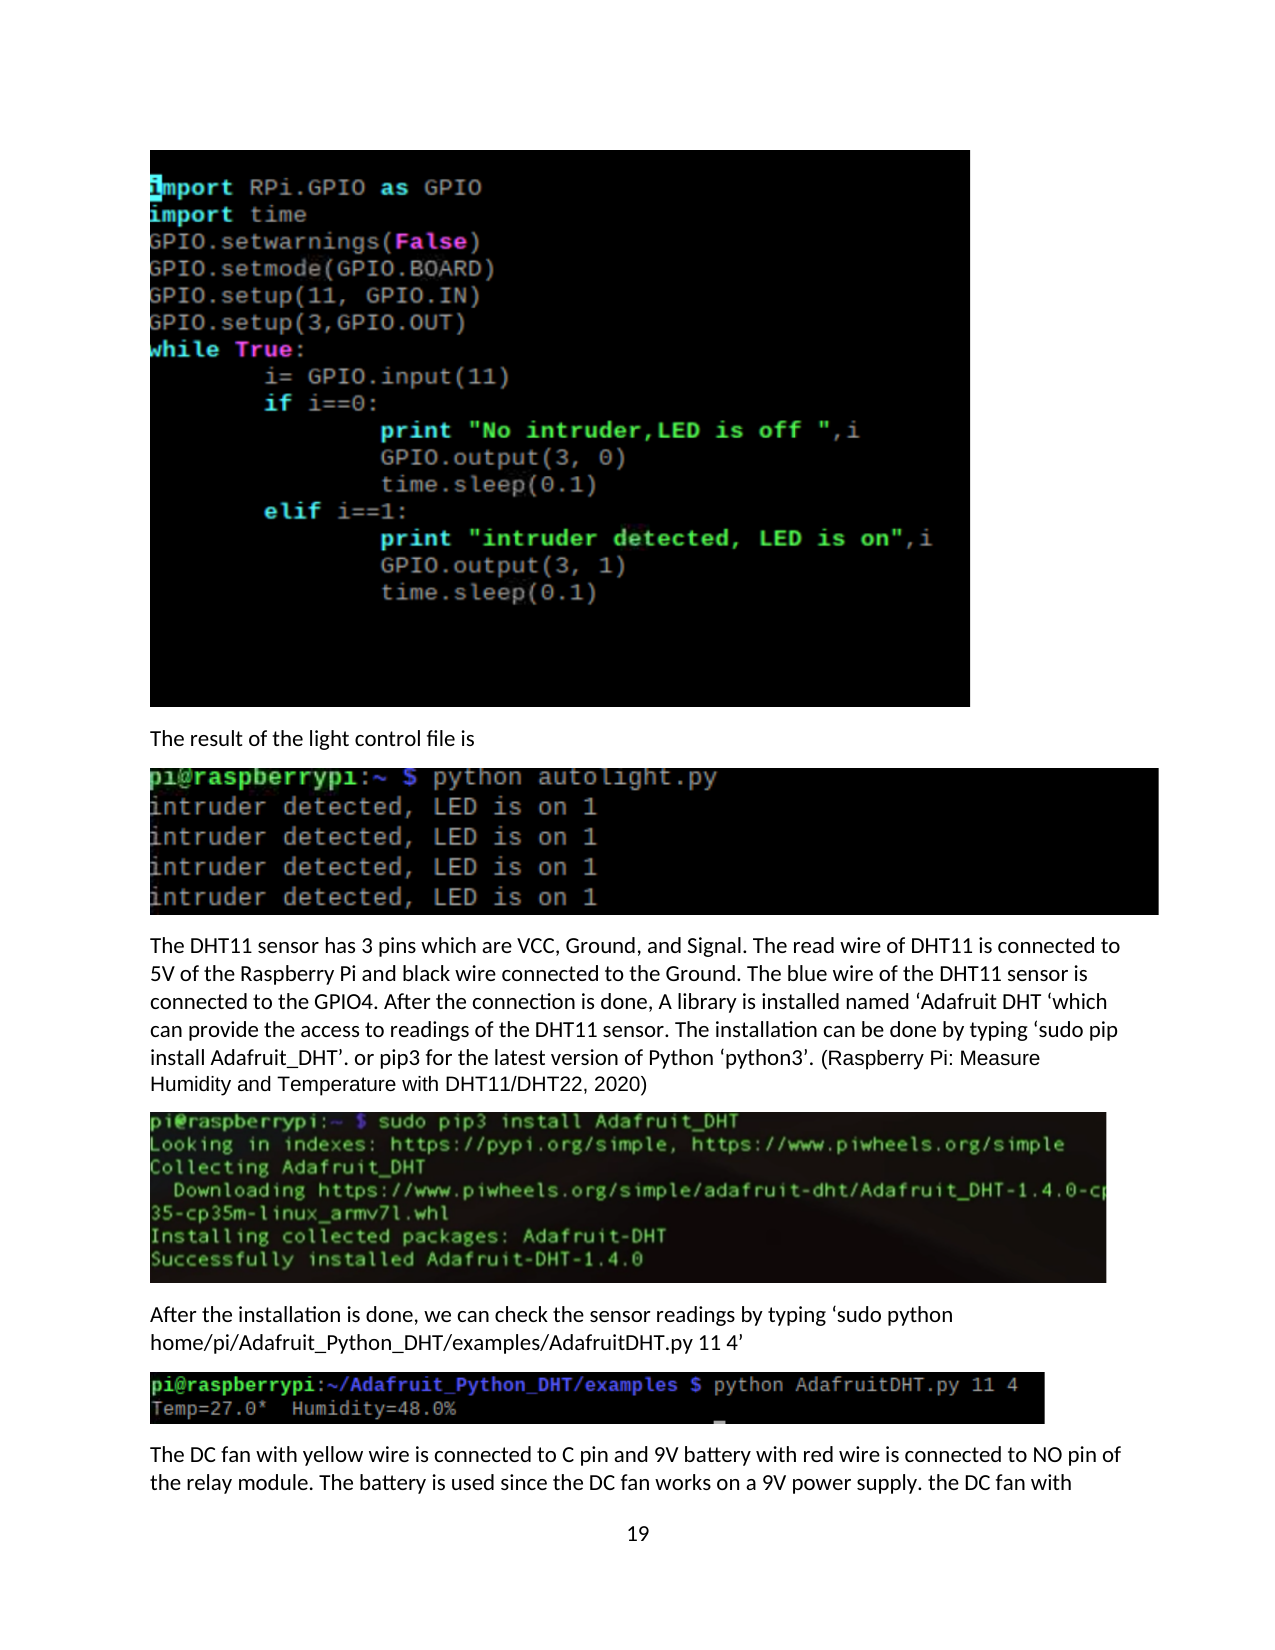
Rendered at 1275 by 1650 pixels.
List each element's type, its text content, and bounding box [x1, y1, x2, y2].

text After the installation is done, we can check the sensor readings by typing ‘sudo python home/pi/Adafruit_Python_DHT/examples/AdafruitDHT.py 11 4’ [150, 1300, 1125, 1356]
text The result of the light control file is [150, 724, 1125, 752]
text The DHT11 sensor has 3 pins which are VCC, Ground, and Signal. The read wire of DHT11 is connected to 5V of the Raspberry Pi and black wire connected to the Ground. The blue wire of the DHT11 sensor is connected to the GPIO4. After the connection is done, A library is installed named ‘Adafruit DHT ‘which can provide the access to readings of the DHT11 sensor. The installation can be done by typing ‘sudo pip install Adafruit_DHT’. or pip3 for the latest version of Python ‘python3’. (Raspberry Pi: Measure Humidity and Temperature with DHT11/DHT22, 2020) [150, 931, 1125, 1095]
picture [150, 150, 971, 707]
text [150, 1440, 1125, 1496]
